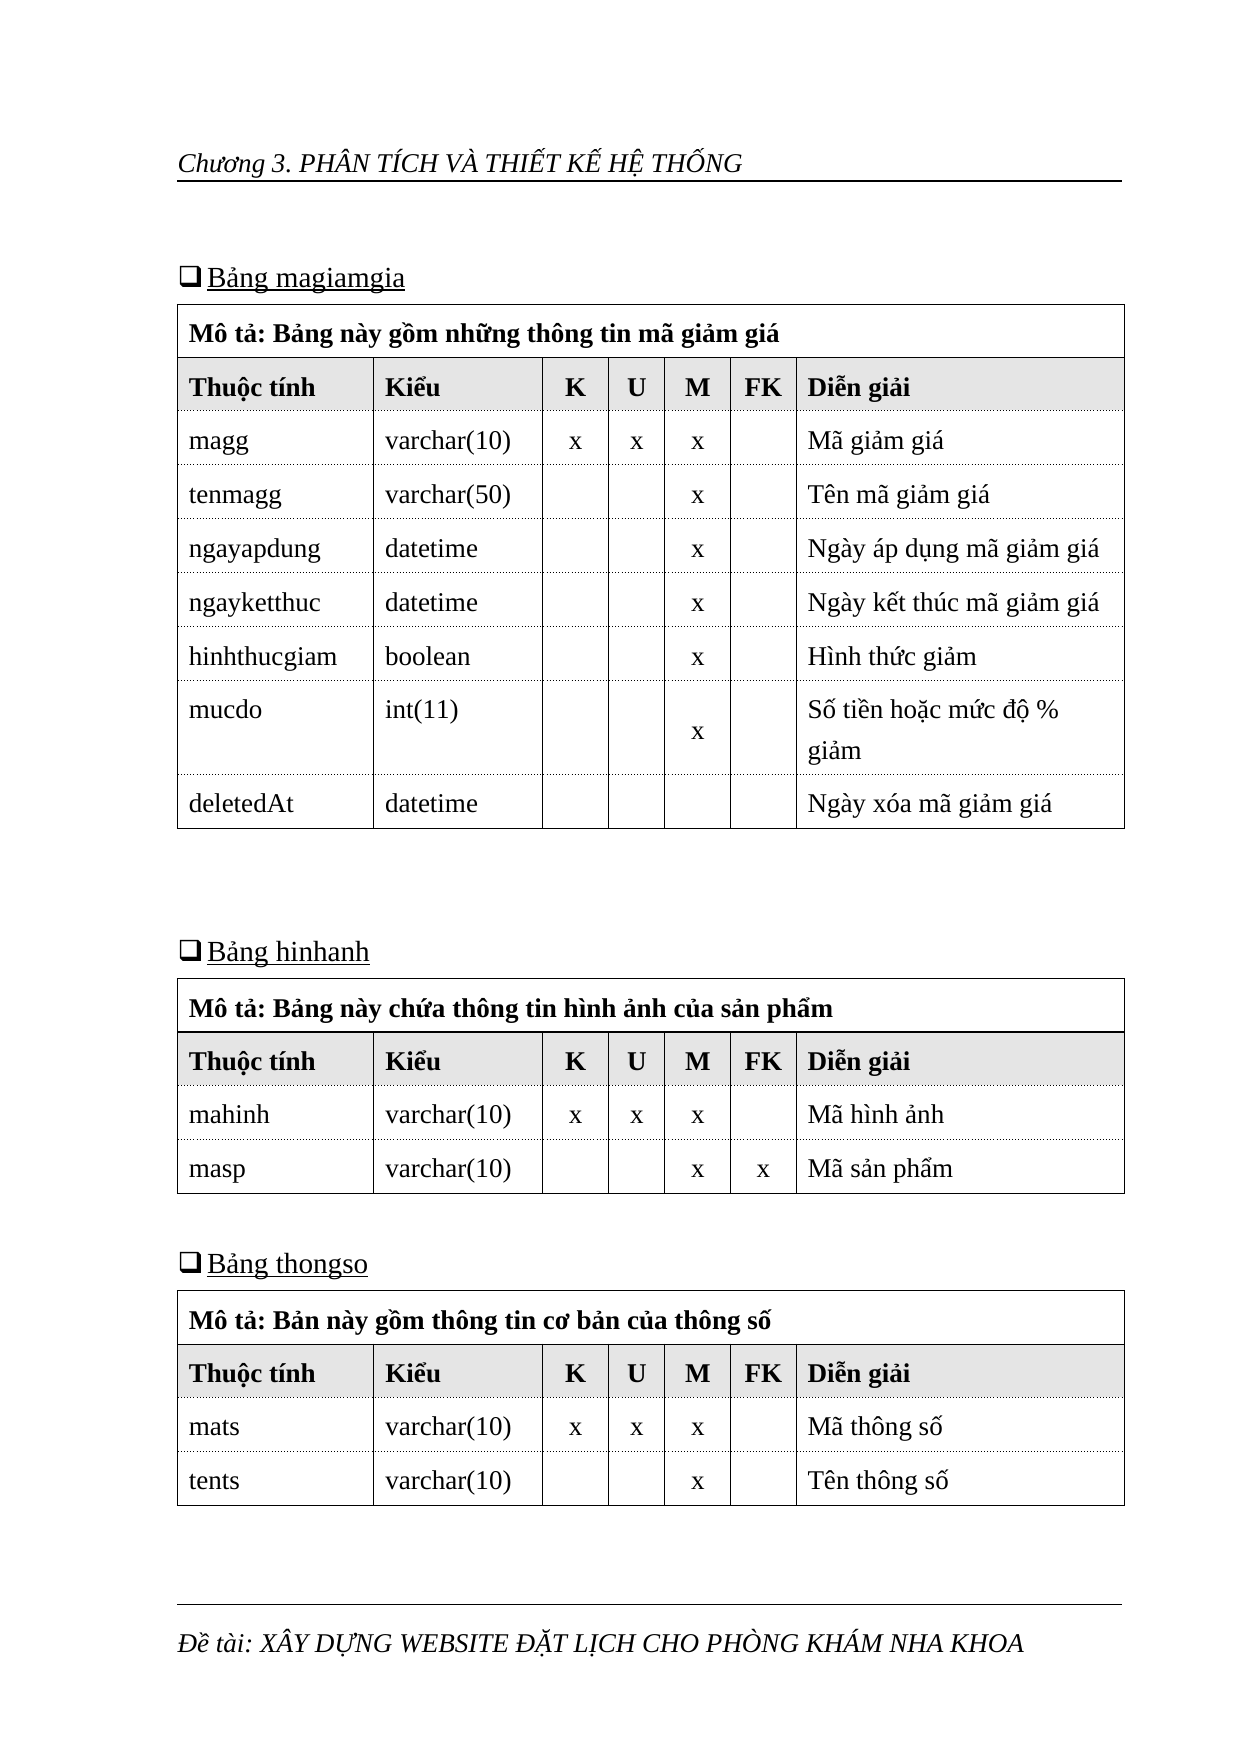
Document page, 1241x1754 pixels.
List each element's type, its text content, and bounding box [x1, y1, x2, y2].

table_header Mô tả: Bảng này chứa thông tin hình ảnh của sản phẩm [178, 979, 1124, 1031]
table_cell magg [178, 410, 373, 464]
table_cell ngayapdung [178, 518, 373, 572]
table_cell masp [178, 1139, 373, 1193]
table_cell x [609, 1085, 664, 1139]
text Bảng thongso [177, 1247, 1122, 1280]
table_cell U [609, 1345, 664, 1397]
table_cell x [543, 1397, 608, 1451]
table_cell Diễn giải [797, 1033, 1124, 1085]
table_cell [543, 680, 608, 774]
table_cell FK [731, 1033, 796, 1085]
table_cell boolean [374, 626, 542, 680]
table_cell x [665, 464, 730, 518]
table_cell mahinh [178, 1085, 373, 1139]
table_cell [609, 680, 664, 774]
table_cell Ngày xóa mã giảm giá [797, 774, 1124, 828]
table_cell x [731, 1139, 796, 1193]
table_cell mucdo [178, 680, 373, 774]
table_cell [543, 464, 608, 518]
table_cell [665, 774, 730, 828]
table_cell [609, 1139, 664, 1193]
table_cell [731, 774, 796, 828]
table_cell tenmagg [178, 464, 373, 518]
table_cell U [609, 1033, 664, 1085]
table_cell M [665, 358, 730, 410]
table_cell hinhthucgiam [178, 626, 373, 680]
table_cell Tên mã giảm giá [797, 464, 1124, 518]
text Bảng hinhanh [177, 934, 1122, 968]
table_cell Ngày kết thúc mã giảm giá [797, 572, 1124, 626]
table_cell tents [178, 1451, 373, 1504]
table_cell [609, 572, 664, 626]
table_cell varchar(10) [374, 410, 542, 464]
text Bảng magiamgia [177, 260, 1122, 294]
table_cell [609, 464, 664, 518]
table_cell [543, 1451, 608, 1504]
table_cell [731, 572, 796, 626]
table_cell [543, 626, 608, 680]
table_cell varchar(10) [374, 1139, 542, 1193]
table_cell varchar(10) [374, 1451, 542, 1504]
table_cell U [609, 358, 664, 410]
table_cell Mã sản phẩm [797, 1139, 1124, 1193]
table_cell mats [178, 1397, 373, 1451]
table_cell x [665, 680, 730, 774]
table_cell x [665, 572, 730, 626]
table_cell Diễn giải [797, 358, 1124, 410]
table_cell x [665, 626, 730, 680]
table_cell [609, 774, 664, 828]
table_cell deletedAt [178, 774, 373, 828]
table_cell FK [731, 1345, 796, 1397]
table_header Mô tả: Bản này gồm thông tin cơ bản của thông số [178, 1291, 1124, 1343]
table_cell x [665, 1451, 730, 1504]
table_cell x [665, 1085, 730, 1139]
table_cell datetime [374, 518, 542, 572]
table_cell [731, 626, 796, 680]
table_cell x [665, 518, 730, 572]
table_cell x [609, 410, 664, 464]
table_cell Hình thức giảm [797, 626, 1124, 680]
table_header Mô tả: Bảng này gồm những thông tin mã giảm giá [178, 305, 1124, 357]
table_cell datetime [374, 774, 542, 828]
table_cell Ngày áp dụng mã giảm giá [797, 518, 1124, 572]
table_cell K [543, 1033, 608, 1085]
table_cell K [543, 1345, 608, 1397]
table_cell [543, 572, 608, 626]
table_cell [731, 464, 796, 518]
table_cell Mã hình ảnh [797, 1085, 1124, 1139]
table_cell varchar(50) [374, 464, 542, 518]
table_cell Kiểu [374, 358, 542, 410]
table_cell K [543, 358, 608, 410]
table_cell [609, 1451, 664, 1504]
table_cell [731, 1085, 796, 1139]
table_cell Thuộc tính [178, 1345, 373, 1397]
table_cell Mã thông số [797, 1397, 1124, 1451]
table_cell [609, 518, 664, 572]
table_cell x [543, 1085, 608, 1139]
table_cell x [609, 1397, 664, 1451]
table_cell Diễn giải [797, 1345, 1124, 1397]
table_cell [731, 518, 796, 572]
table_cell x [665, 410, 730, 464]
table_cell [731, 680, 796, 774]
table_cell [731, 1397, 796, 1451]
table_cell [543, 518, 608, 572]
table_cell Kiểu [374, 1033, 542, 1085]
table_cell M [665, 1033, 730, 1085]
table_cell Số tiền hoặc mức độ % giảm [797, 680, 1124, 774]
table_cell [543, 774, 608, 828]
table_cell x [543, 410, 608, 464]
table_cell Thuộc tính [178, 1033, 373, 1085]
table_cell varchar(10) [374, 1085, 542, 1139]
table_cell Mã giảm giá [797, 410, 1124, 464]
table_cell [731, 410, 796, 464]
table_cell int(11) [374, 680, 542, 774]
table_cell ngayketthuc [178, 572, 373, 626]
table_cell [543, 1139, 608, 1193]
table_cell x [665, 1397, 730, 1451]
table_cell datetime [374, 572, 542, 626]
table_cell [731, 1451, 796, 1504]
table_cell [609, 626, 664, 680]
table_cell FK [731, 358, 796, 410]
table_cell x [665, 1139, 730, 1193]
table_cell varchar(10) [374, 1397, 542, 1451]
table_cell M [665, 1345, 730, 1397]
table_cell Tên thông số [797, 1451, 1124, 1504]
table_cell Kiểu [374, 1345, 542, 1397]
table_cell Thuộc tính [178, 358, 373, 410]
